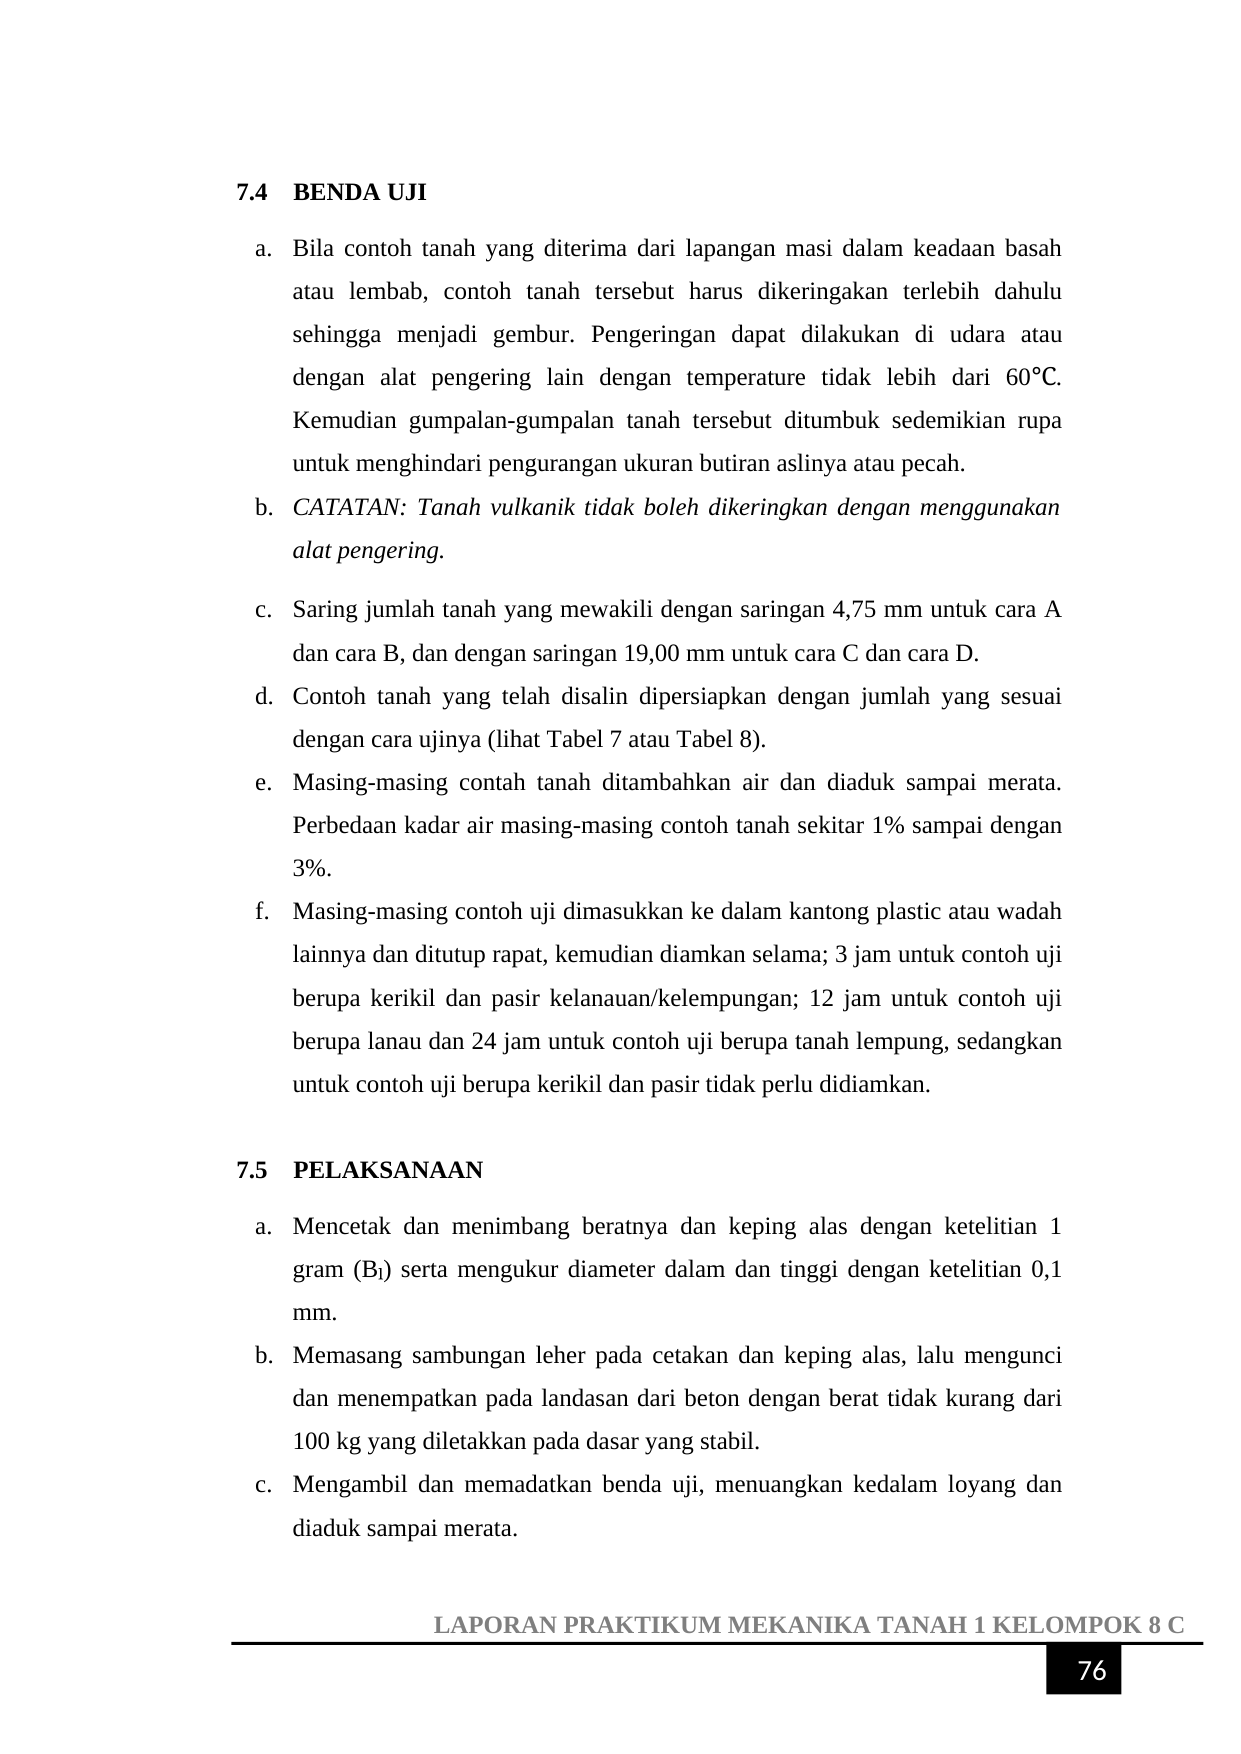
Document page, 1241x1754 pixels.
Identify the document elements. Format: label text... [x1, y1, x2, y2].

list Masing-masing contah tanah ditambahkan air dan diaduk sampai merata. Perbedaan kadar air masing-masing contoh tanah sekitar 1% sampai dengan 3%. [255, 767, 1063, 882]
list Memasang sambungan leher pada cetakan dan keping alas, lalu mengunci dan menempatkan pada landasan dari beton dengan berat tidak kurang dari 100 kg yang diletakkan pada dasar yang stabil. [255, 1340, 1063, 1455]
list Mengambil dan memadatkan benda uji, menuangkan kedalam loyang dan diaduk sampai merata. [255, 1469, 1063, 1541]
list Bila contoh tanah yang diterima dari lapangan masi dalam keadaan basah atau lembab, contoh tanah tersebut harus dikeringakan terlebih dahulu sehingga menjadi gembur. Pengeringan dapat dilakukan di udara atau dengan alat pengering lain dengan temperature tidak lebih dari 60℃. Kemudian gumpalan-gumpalan tanah tersebut ditumbuk sedemikian rupa untuk menghindari pengurangan ukuran butiran aslinya atau pecah. [255, 233, 1063, 477]
list Saring jumlah tanah yang mewakili dengan saringan 4,75 mm untuk cara A dan cara B, dan dengan saringan 19,00 mm untuk cara C dan cara D. [255, 594, 1063, 666]
subtitle PELAKSANAAN [236, 1155, 1063, 1184]
list Contoh tanah yang telah disalin dipersiapkan dengan jumlah yang sesuai dengan cara ujinya (lihat Tabel 7 atau Tabel 8). [255, 681, 1063, 753]
list Mencetak dan menimbang beratnya dan keping alas dengan ketelitian 1 gram (Bₗ) serta mengukur diameter dalam dan tinggi dengan ketelitian 0,1 mm. [255, 1211, 1063, 1326]
subtitle BENDA UJI [236, 177, 1063, 206]
list Masing-masing contoh uji dimasukkan ke dalam kantong plastic atau wadah lainnya dan ditutup rapat, kemudian diamkan selama; 3 jam untuk contoh uji berupa kerikil dan pasir kelanauan/kelempungan; 12 jam untuk contoh uji berupa lanau dan 24 jam untuk contoh uji berupa tanah lempung, sedangkan untuk contoh uji berupa kerikil dan pasir tidak perlu didiamkan. [255, 896, 1063, 1098]
list CATATAN: Tanah vulkanik tidak boleh dikeringkan dengan menggunakan alat pengering. [255, 492, 1063, 563]
